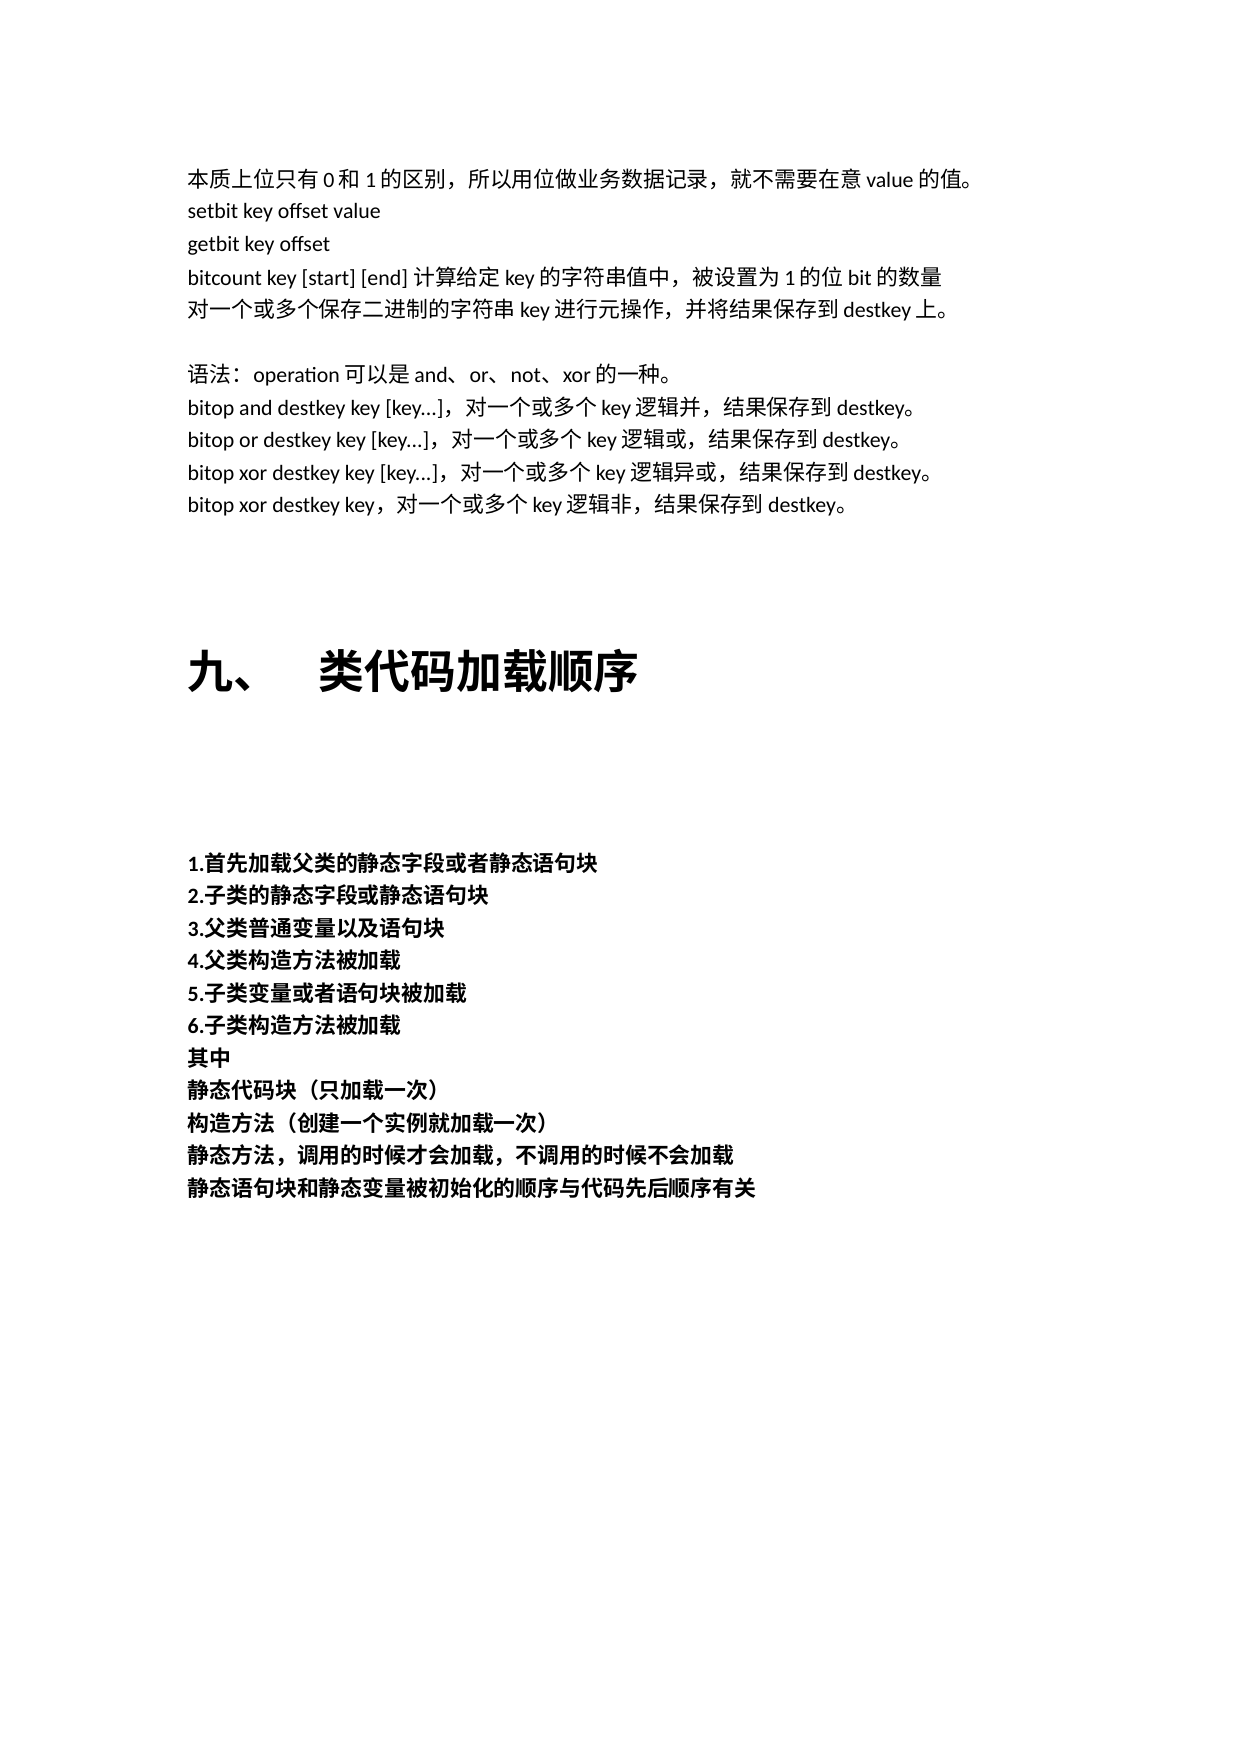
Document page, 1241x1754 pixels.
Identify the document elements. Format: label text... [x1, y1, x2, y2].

text bitop or destkey key [key...]，对一个或多个key逻辑或，结果保存到destkey。 [187, 422, 1053, 454]
text 对一个或多个保存二进制的字符串key进行元操作，并将结果保存到destkey上。 [187, 292, 1053, 324]
text 构造方法（创建一个实例就加载一次） [187, 1105, 1053, 1138]
text bitop xor destkey key [key...]，对一个或多个key逻辑异或，结果保存到destkey。 [187, 454, 1053, 487]
text bitop and destkey key [key...]，对一个或多个key逻辑并，结果保存到destkey。 [187, 389, 1053, 422]
text 本质上位只有0和1的区别，所以用位做业务数据记录，就不需要在意value的值。 [187, 162, 1053, 194]
text setbit key offset value [187, 194, 1053, 227]
subtitle 类代码加载顺序 [187, 620, 1053, 717]
text 其中 [187, 1040, 1053, 1073]
text 5.子类变量或者语句块被加载 [187, 975, 1053, 1008]
text bitop xor destkey key，对一个或多个key逻辑非，结果保存到destkey。 [187, 487, 1053, 519]
text bitcount key [start] [end] 计算给定key的字符串值中，被设置为1的位bit的数量 [187, 259, 1053, 292]
text getbit key offset [187, 227, 1053, 259]
text 静态语句块和静态变量被初始化的顺序与代码先后顺序有关 [187, 1170, 1053, 1203]
text 静态代码块（只加载一次） [187, 1073, 1053, 1105]
text 2.子类的静态字段或静态语句块 [187, 878, 1053, 910]
text 1.首先加载父类的静态字段或者静态语句块 [187, 845, 1053, 878]
text 静态方法，调用的时候才会加载，不调用的时候不会加载 [187, 1138, 1053, 1170]
text 6.子类构造方法被加载 [187, 1008, 1053, 1040]
text 3.父类普通变量以及语句块 [187, 910, 1053, 943]
text 语法：operation可以是and、or、not、xor的一种。 [187, 357, 1053, 389]
text 4.父类构造方法被加载 [187, 943, 1053, 975]
